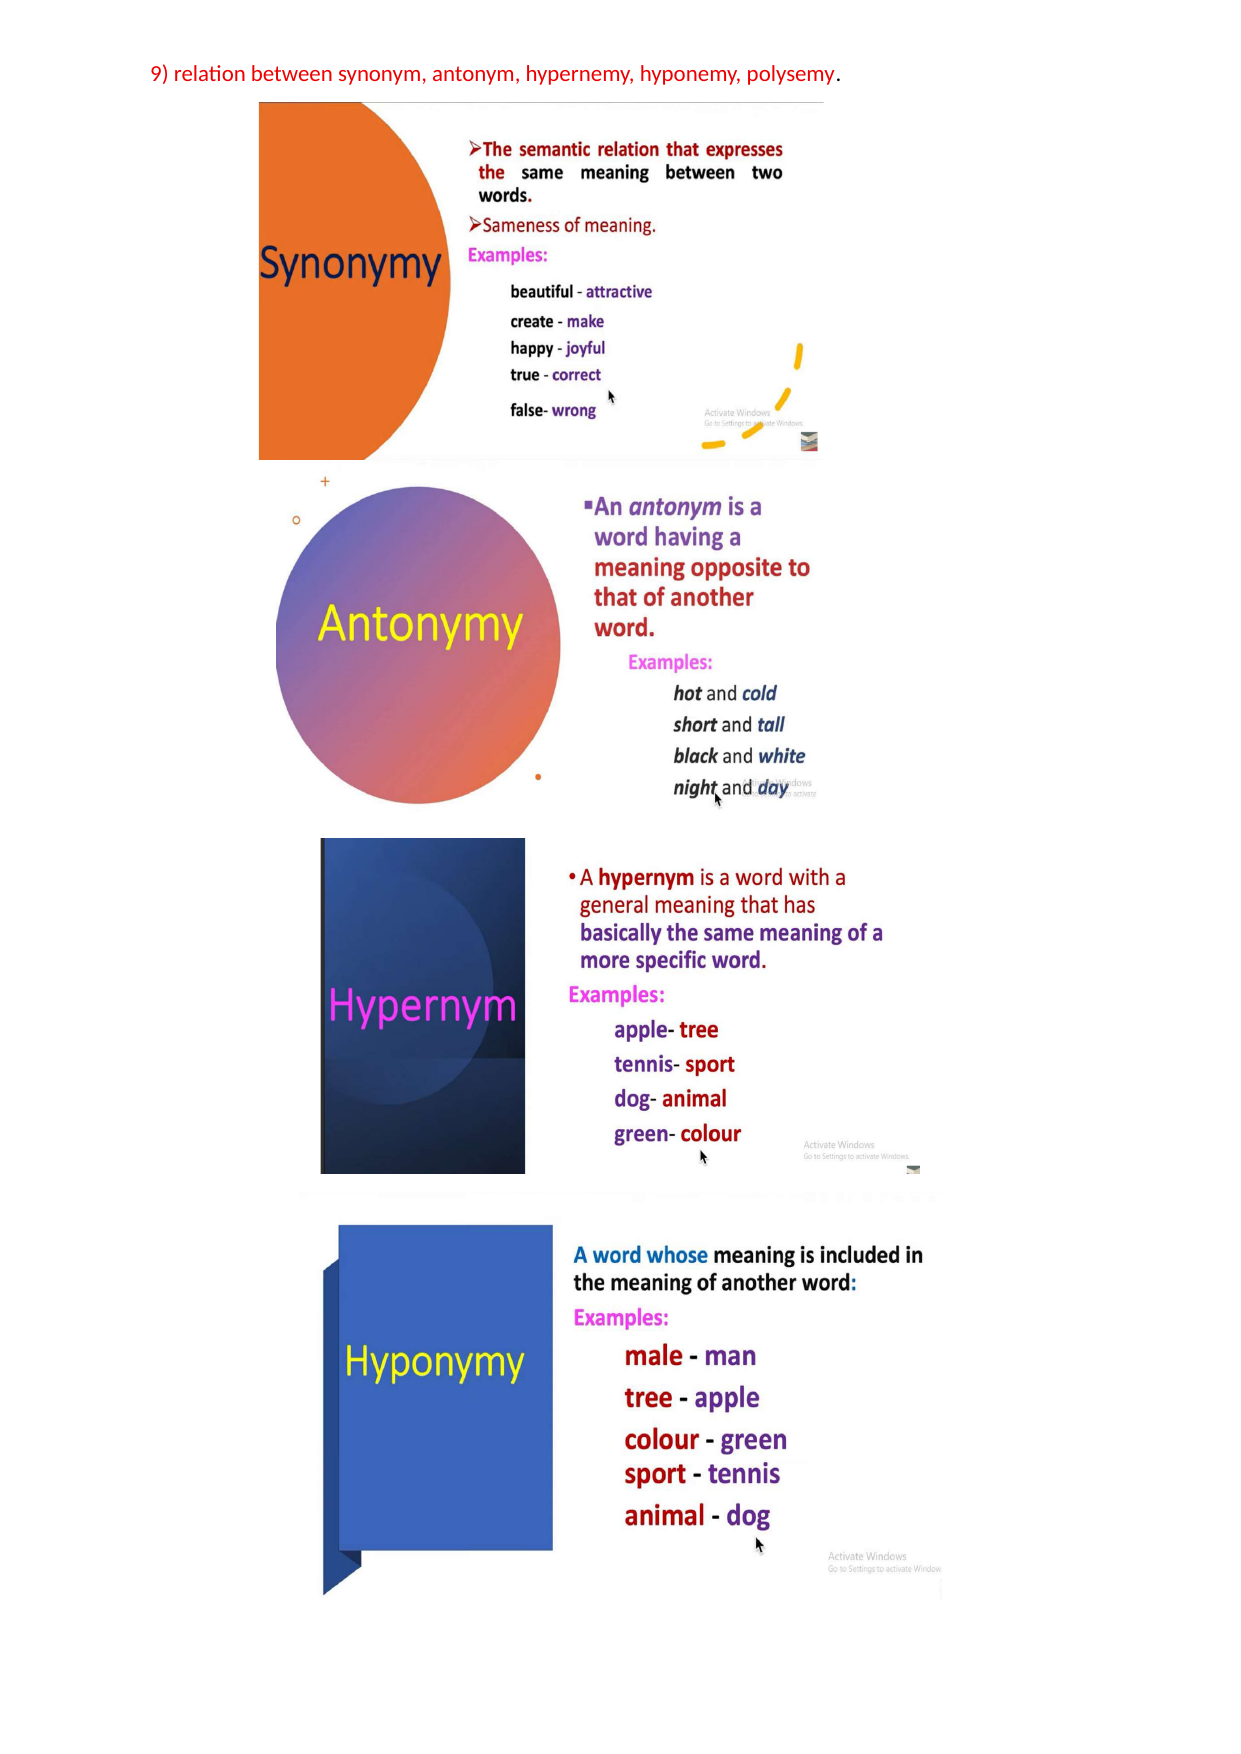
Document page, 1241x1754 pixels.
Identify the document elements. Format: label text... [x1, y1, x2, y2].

picture [298, 1192, 942, 1601]
picture [320, 838, 920, 1174]
text 9) relation between synonym, antonym, hypernemy, hyponemy, polysemy. [150, 59, 1090, 87]
picture [258, 102, 824, 820]
